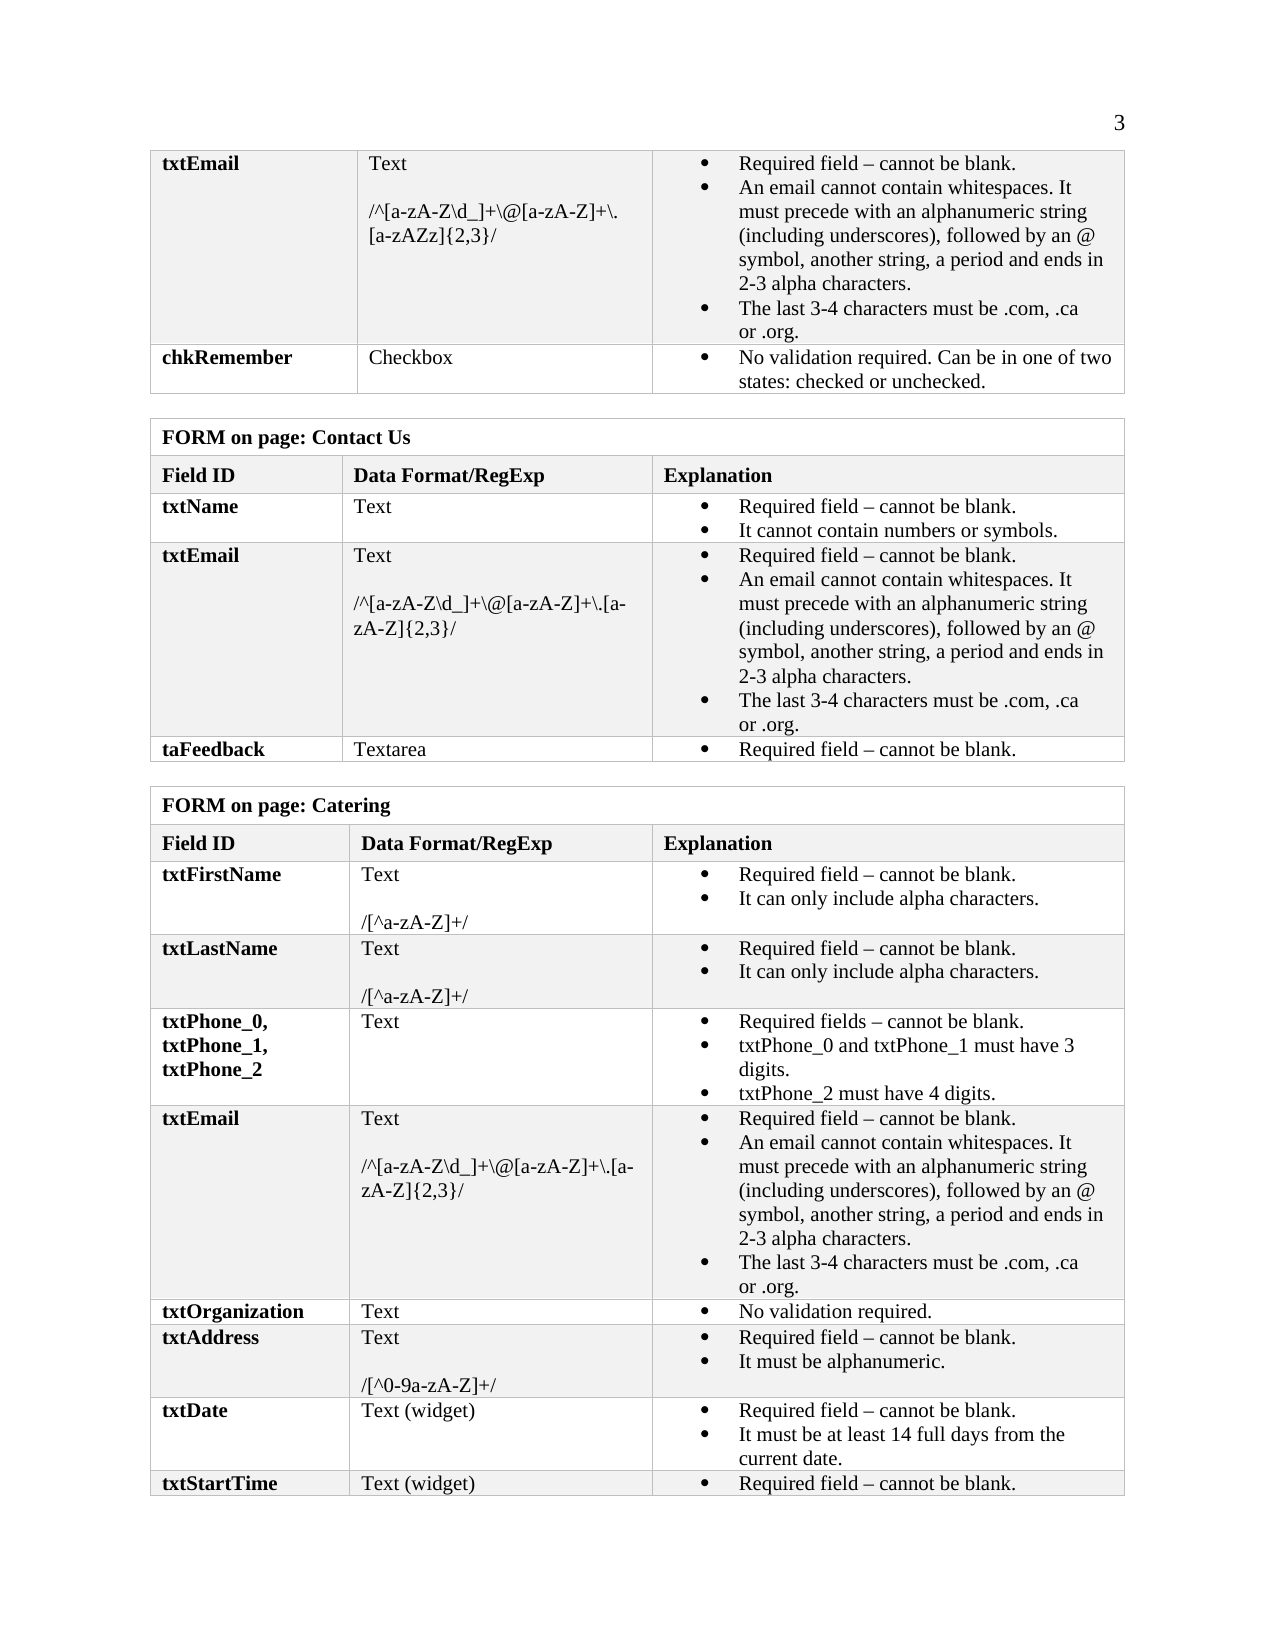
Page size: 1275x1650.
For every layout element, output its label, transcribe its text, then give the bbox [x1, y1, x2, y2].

table_cell txtEmail [151, 151, 357, 343]
table_cell taFeedback [151, 737, 342, 761]
table_cell Required field – cannot be blank. An email cannot contain whitespaces. It must precede with an alphanumeric string (including underscores), followed by an @ symbol, another string, a period and ends in 2-3 alpha characters. The last 3-4 characters must be .com, .ca or .org. [653, 543, 1124, 736]
table_cell Text /[^a-zA-Z]+/ [350, 862, 652, 934]
table_cell Required field – cannot be blank. An email cannot contain whitespaces. It must precede with an alphanumeric string (including underscores), followed by an @ symbol, another string, a period and ends in 2-3 alpha characters. The last 3-4 characters must be .com, .ca or .org. [653, 1106, 1124, 1298]
table_cell Text [350, 1300, 652, 1323]
table_cell Required fields – cannot be blank. txtPhone_0 and txtPhone_1 must have 3 digits. txtPhone_2 must have 4 digits. [653, 1009, 1124, 1105]
table_cell Text (widget) [350, 1471, 652, 1495]
table_cell No validation required. Can be in one of two states: checked or unchecked. [653, 345, 1124, 393]
table_cell Required field – cannot be blank. It must be alphanumeric. [653, 1325, 1124, 1397]
table_cell Field ID [151, 825, 349, 861]
table_cell txtStartTime [151, 1471, 349, 1495]
table_cell Required field – cannot be blank. [653, 737, 1124, 761]
table_cell Field ID [151, 456, 342, 493]
table_cell No validation required. [653, 1300, 1124, 1323]
table_cell Text (widget) [350, 1398, 652, 1470]
table_cell Text /^[a-zA-Z\d_]+\@[a-zA-Z]+\.[a-zA-Z]{2,3}/ [350, 1106, 652, 1298]
table_cell Text /^[a-zA-Z\d_]+\@[a-zA-Z]+\.[a-zAZz]{2,3}/ [358, 151, 652, 343]
table_cell Required field – cannot be blank. It can only include alpha characters. [653, 862, 1124, 934]
table_cell txtEmail [151, 543, 342, 736]
table_cell Required field – cannot be blank. An email cannot contain whitespaces. It must precede with an alphanumeric string (including underscores), followed by an @ symbol, another string, a period and ends in 2-3 alpha characters. The last 3-4 characters must be .com, .ca or .org. [653, 151, 1124, 343]
table_cell txtOrganization [151, 1300, 349, 1323]
table_cell txtAddress [151, 1325, 349, 1397]
table_cell Data Format/RegExp [350, 825, 652, 861]
table_cell txtLastName [151, 935, 349, 1008]
table_cell Required field – cannot be blank. It cannot contain numbers or symbols. [653, 494, 1124, 542]
table_cell Text /[^a-zA-Z]+/ [350, 935, 652, 1008]
table_cell txtName [151, 494, 342, 542]
table_cell txtDate [151, 1398, 349, 1470]
table_cell Textarea [343, 737, 652, 761]
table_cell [653, 1471, 1124, 1495]
table_header FORM on page: Contact Us [151, 419, 1124, 455]
table_cell Text [350, 1009, 652, 1105]
table_cell Text [343, 494, 652, 542]
table_cell Required field – cannot be blank. It must be at least 14 full days from the current date. [653, 1398, 1124, 1470]
table_cell txtFirstName [151, 862, 349, 934]
table_cell chkRemember [151, 345, 357, 393]
table_cell Text /^[a-zA-Z\d_]+\@[a-zA-Z]+\.[a-zA-Z]{2,3}/ [343, 543, 652, 736]
table_cell Checkbox [358, 345, 652, 393]
table_cell Explanation [653, 825, 1124, 861]
table_cell txtEmail [151, 1106, 349, 1298]
table_cell txtPhone_0, txtPhone_1, txtPhone_2 [151, 1009, 349, 1105]
table_cell Required field – cannot be blank. It can only include alpha characters. [653, 935, 1124, 1008]
table_cell Data Format/RegExp [343, 456, 652, 493]
table_cell Text /[^0-9a-zA-Z]+/ [350, 1325, 652, 1397]
table_cell Explanation [653, 456, 1124, 493]
table_header FORM on page: Catering [151, 787, 1124, 823]
